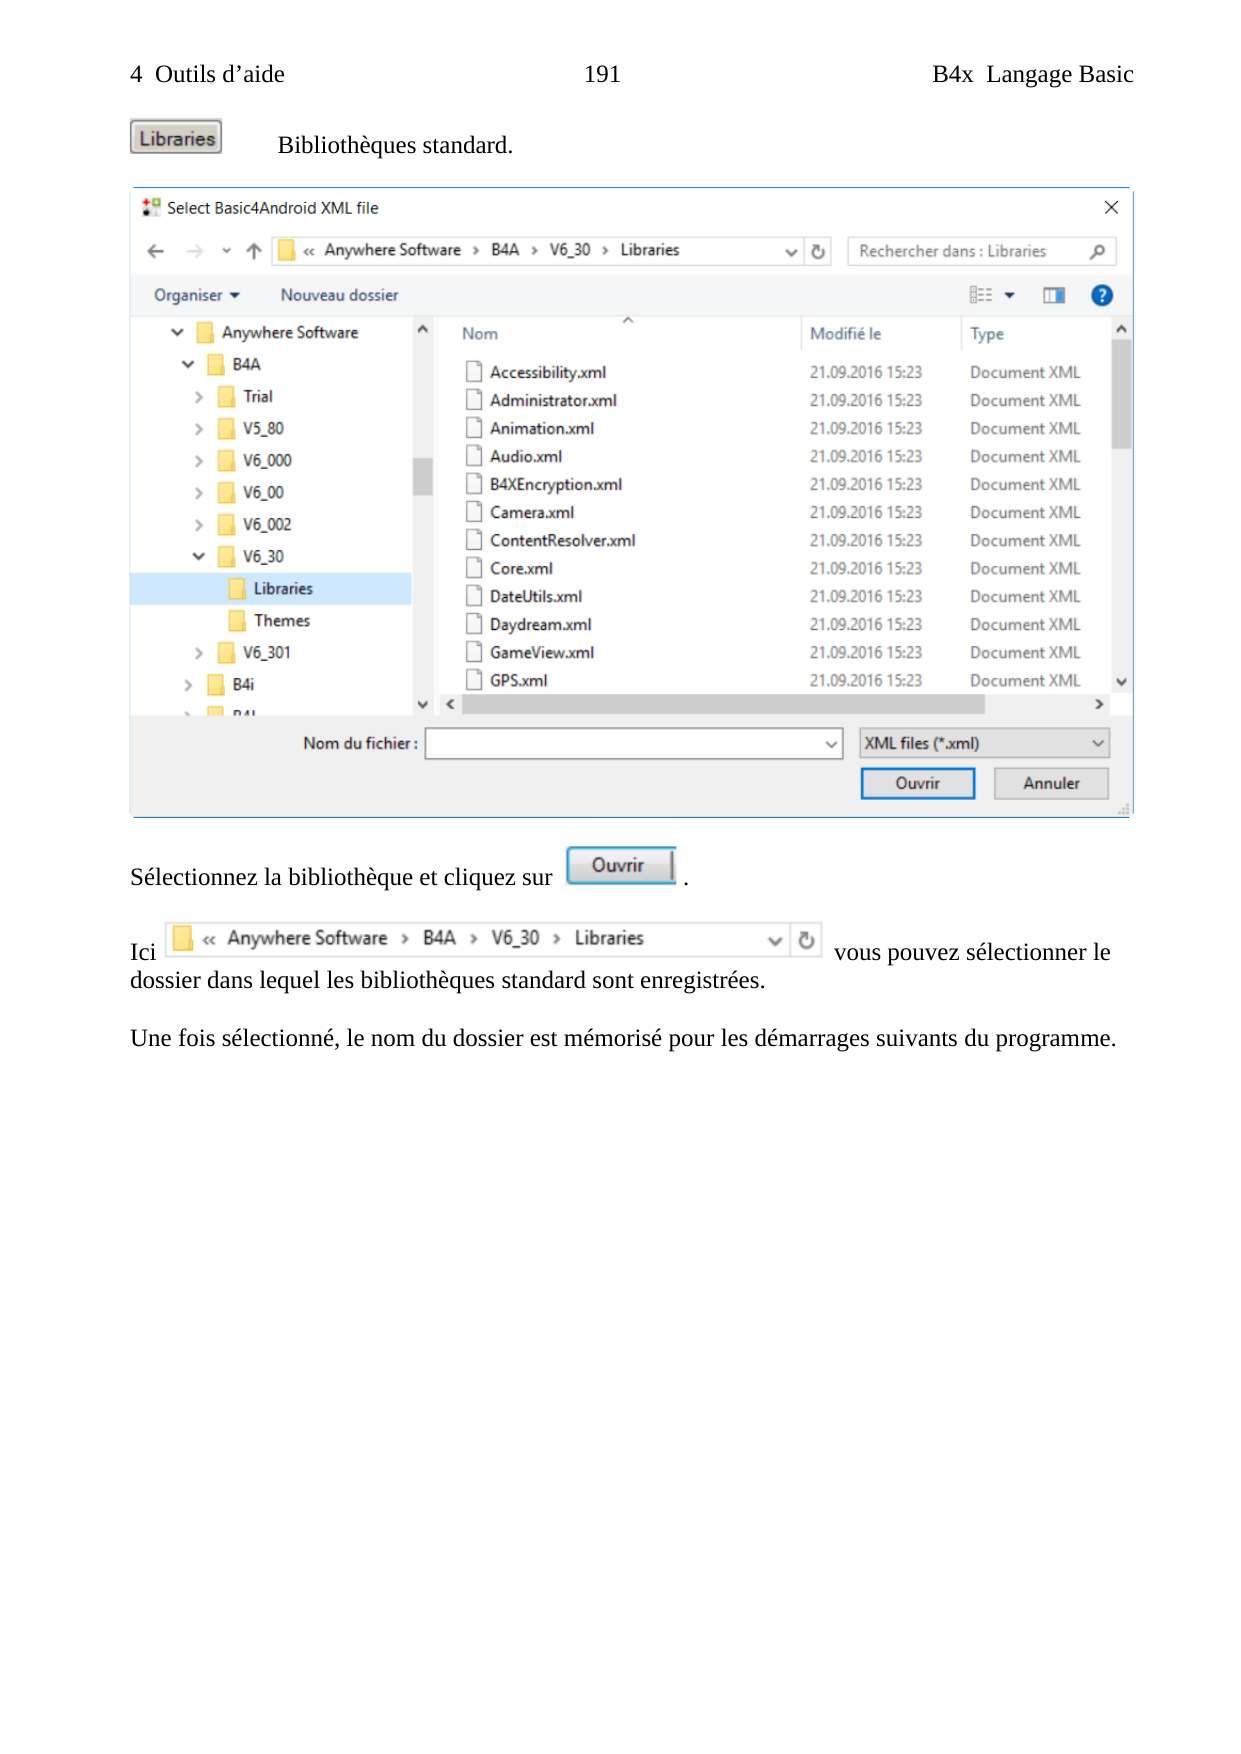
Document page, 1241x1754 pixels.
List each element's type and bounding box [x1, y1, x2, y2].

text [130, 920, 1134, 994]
picture [565, 846, 677, 886]
picture [129, 187, 1134, 818]
picture [129, 118, 223, 154]
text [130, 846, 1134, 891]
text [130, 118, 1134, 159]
picture [162, 920, 828, 960]
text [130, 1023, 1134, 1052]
